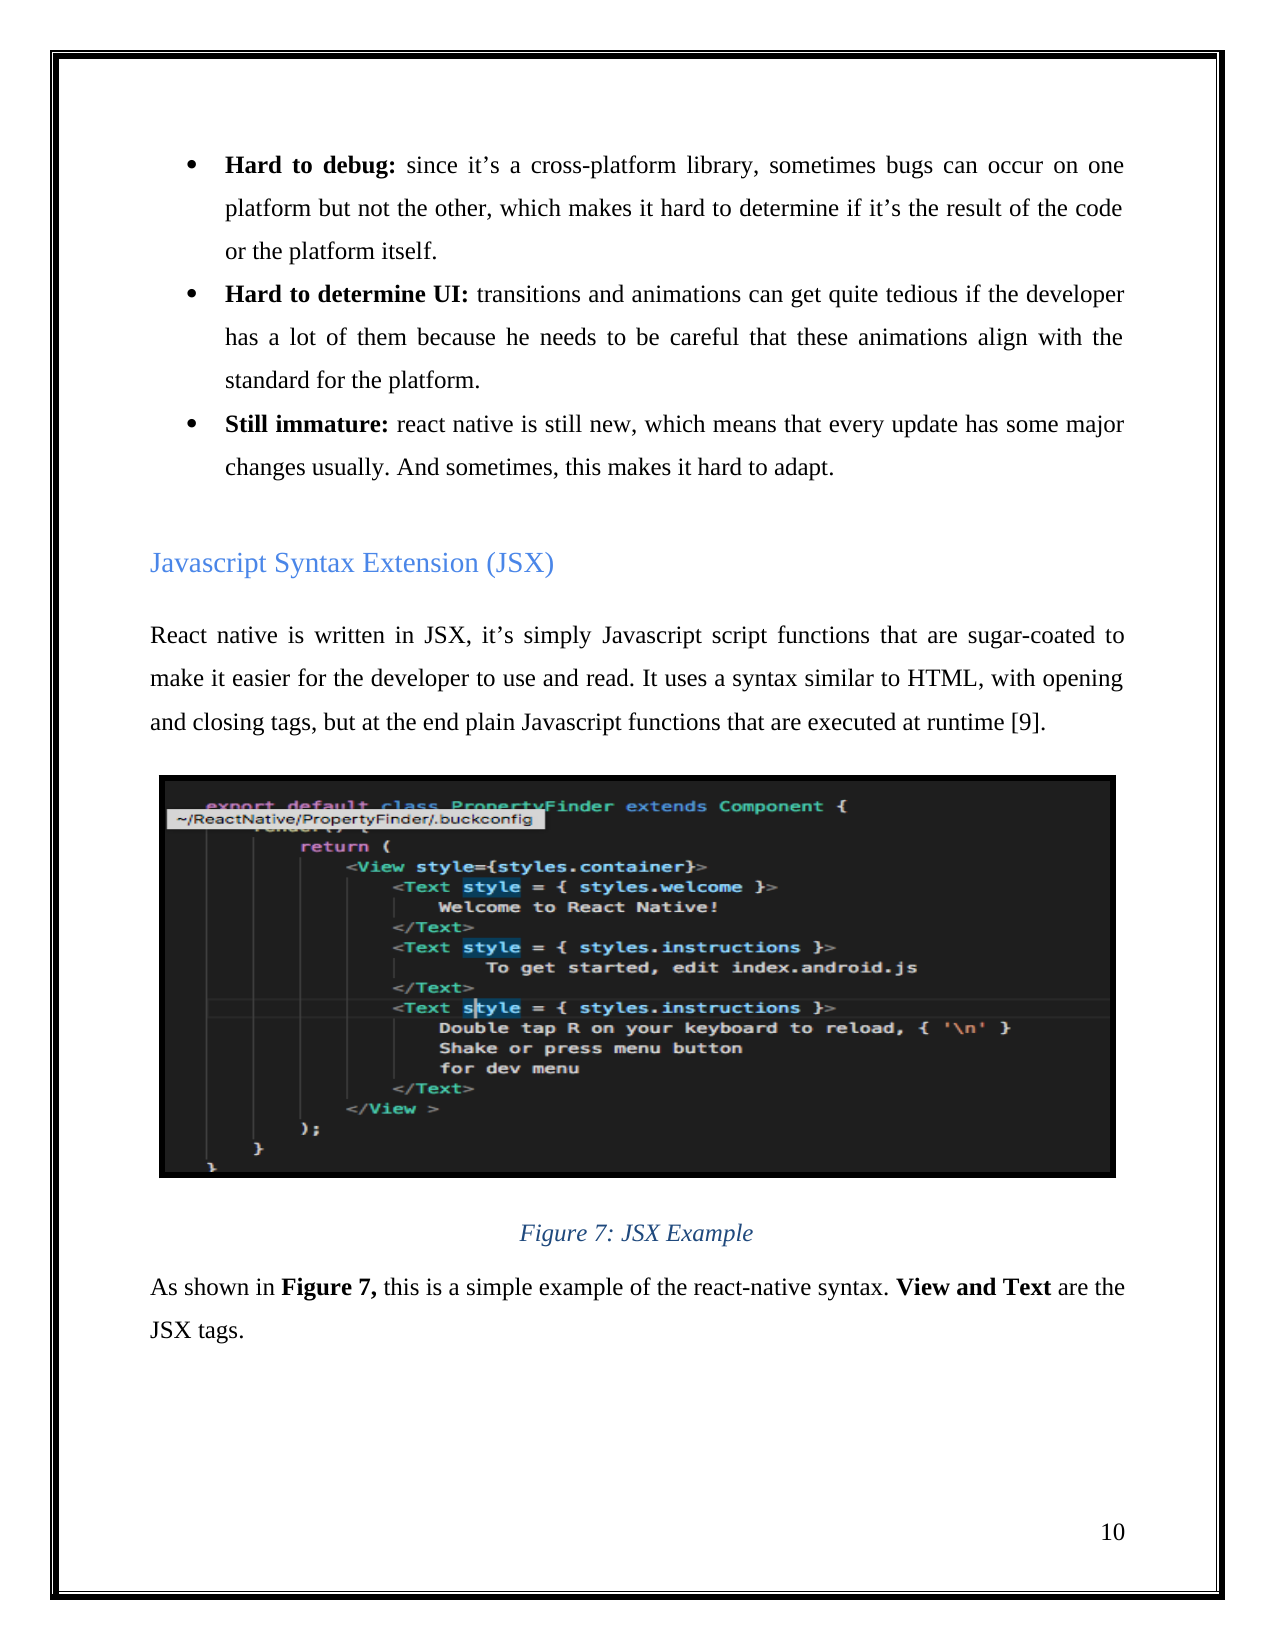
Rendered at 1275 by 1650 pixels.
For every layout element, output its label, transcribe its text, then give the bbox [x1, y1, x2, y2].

text Figure 7: JSX Example [150, 1218, 1125, 1247]
list Hard to debug: since it’s a cross-platform library, sometimes bugs can occur on one platform but not the other, which makes it hard to determine if it’s the result of the code or the platform itself. [187, 150, 1125, 265]
subtitle Javascript Syntax Extension (JSX) [150, 545, 1125, 578]
text As shown in Figure 7, this is a simple example of the react-native syntax. View and Text are the JSX tags. [150, 1272, 1125, 1343]
list Still immature: react native is still new, which means that every update has some major changes usually. And sometimes, this makes it hard to adapt. [187, 409, 1125, 481]
picture [165, 781, 1110, 1172]
text React native is written in JSX, it’s simply Javascript script functions that are sugar-coated to make it easier for the developer to use and read. It uses a syntax similar to HTML, with opening and closing tags, but at the end plain Javascript functions that are executed at runtime [9]. [150, 620, 1125, 735]
list Hard to determine UI: transitions and animations can get quite tedious if the developer has a lot of them because he needs to be careful that these animations align with the standard for the platform. [187, 279, 1125, 394]
